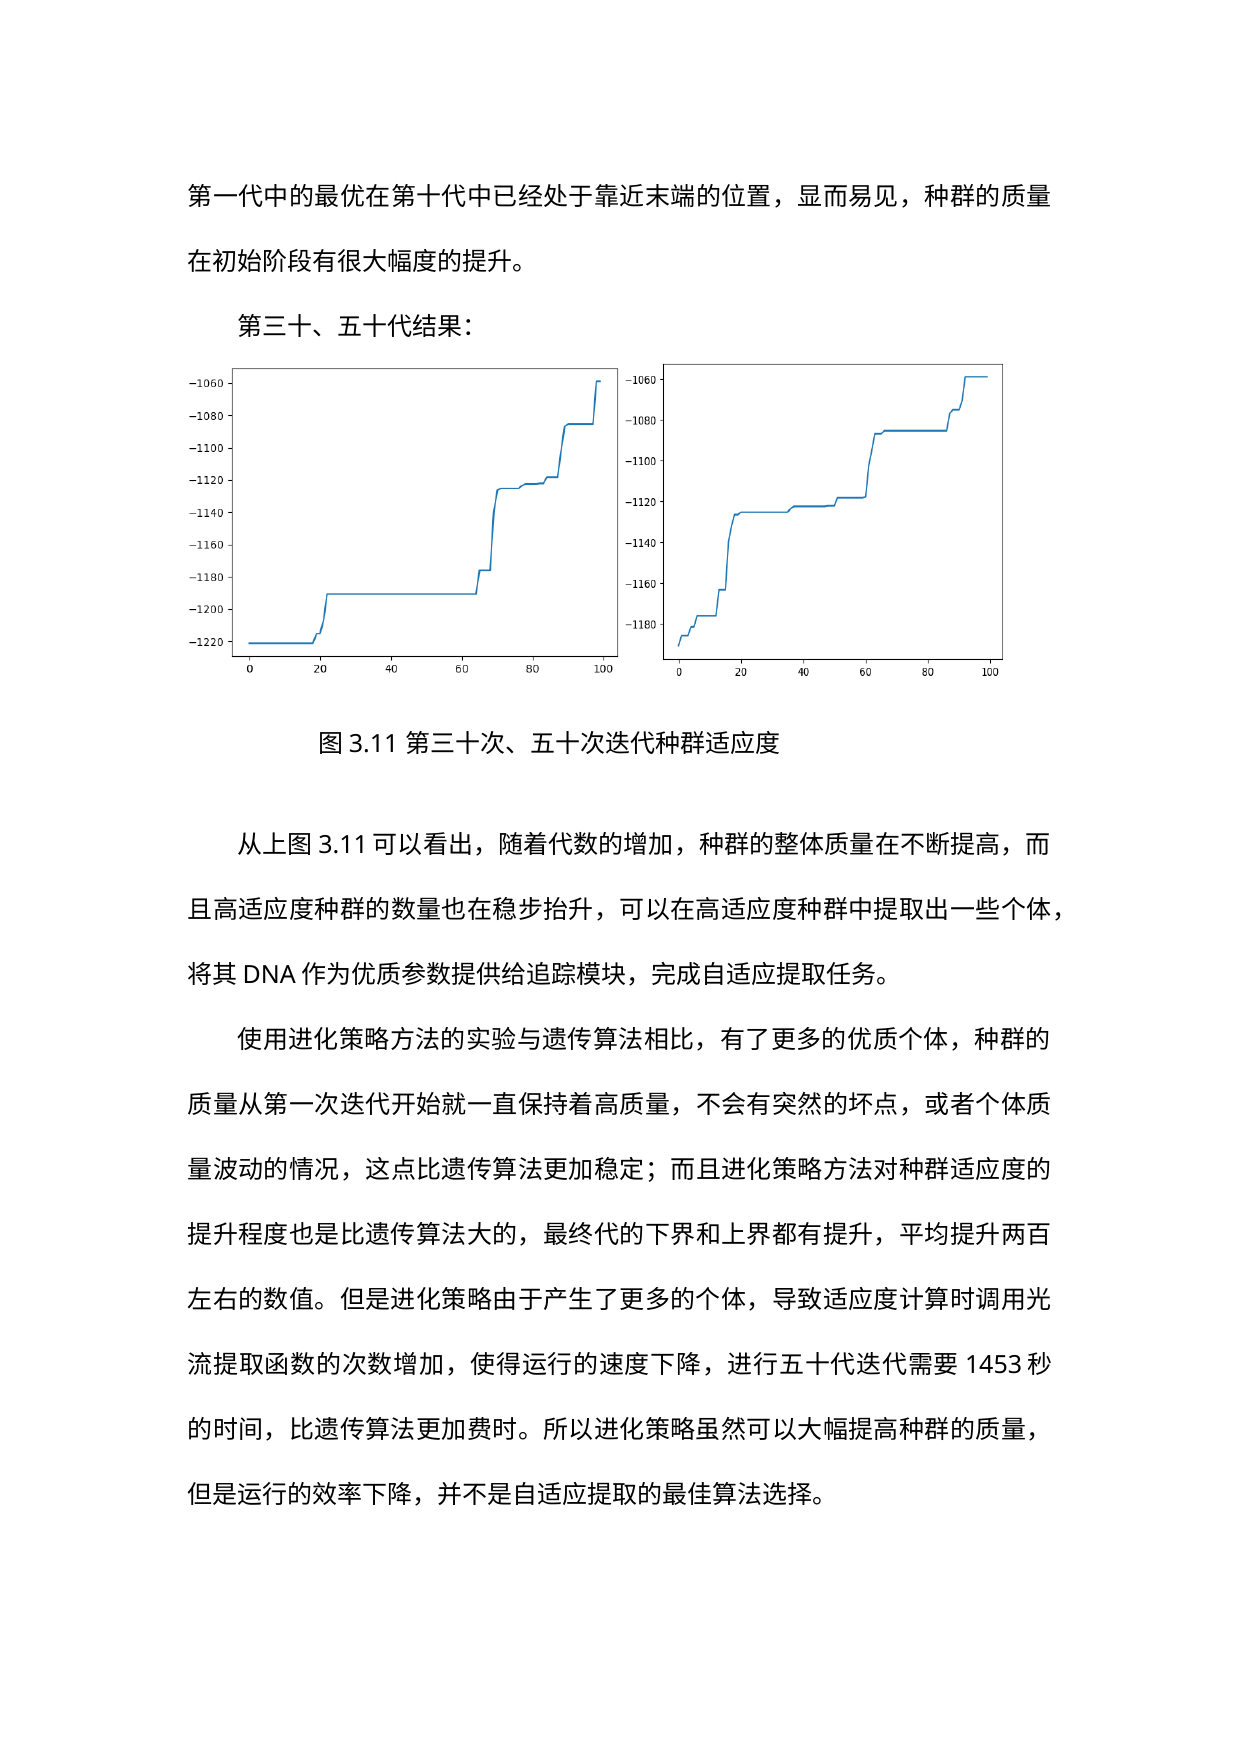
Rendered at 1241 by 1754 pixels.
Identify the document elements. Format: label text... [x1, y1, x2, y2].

text 从上图3.11可以看出，随着代数的增加，种群的整体质量在不断提高，而且高适应度种群的数量也在稳步抬升，可以在高适应度种群中提取出一些个体，将其DNA作为优质参数提供给追踪模块，完成自适应提取任务。 [187, 810, 1053, 1005]
text 使用进化策略方法的实验与遗传算法相比，有了更多的优质个体，种群的质量从第一次迭代开始就一直保持着高质量，不会有突然的坏点，或者个体质量波动的情况，这点比遗传算法更加稳定；而且进化策略方法对种群适应度的提升程度也是比遗传算法大的，最终代的下界和上界都有提升，平均提升两百左右的数值。但是进化策略由于产生了更多的个体，导致适应度计算时调用光流提取函数的次数增加，使得运行的速度下降，进行五十代迭代需要1453秒的时间，比遗传算法更加费时。所以进化策略虽然可以大幅提高种群的质量，但是运行的效率下降，并不是自适应提取的最佳算法选择。 [187, 1005, 1053, 1525]
text 图3.11 第三十次、五十次迭代种群适应度 [275, 709, 1053, 774]
picture [187, 358, 1004, 681]
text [187, 162, 1053, 292]
text 第三十、五十代结果： [187, 292, 1053, 357]
